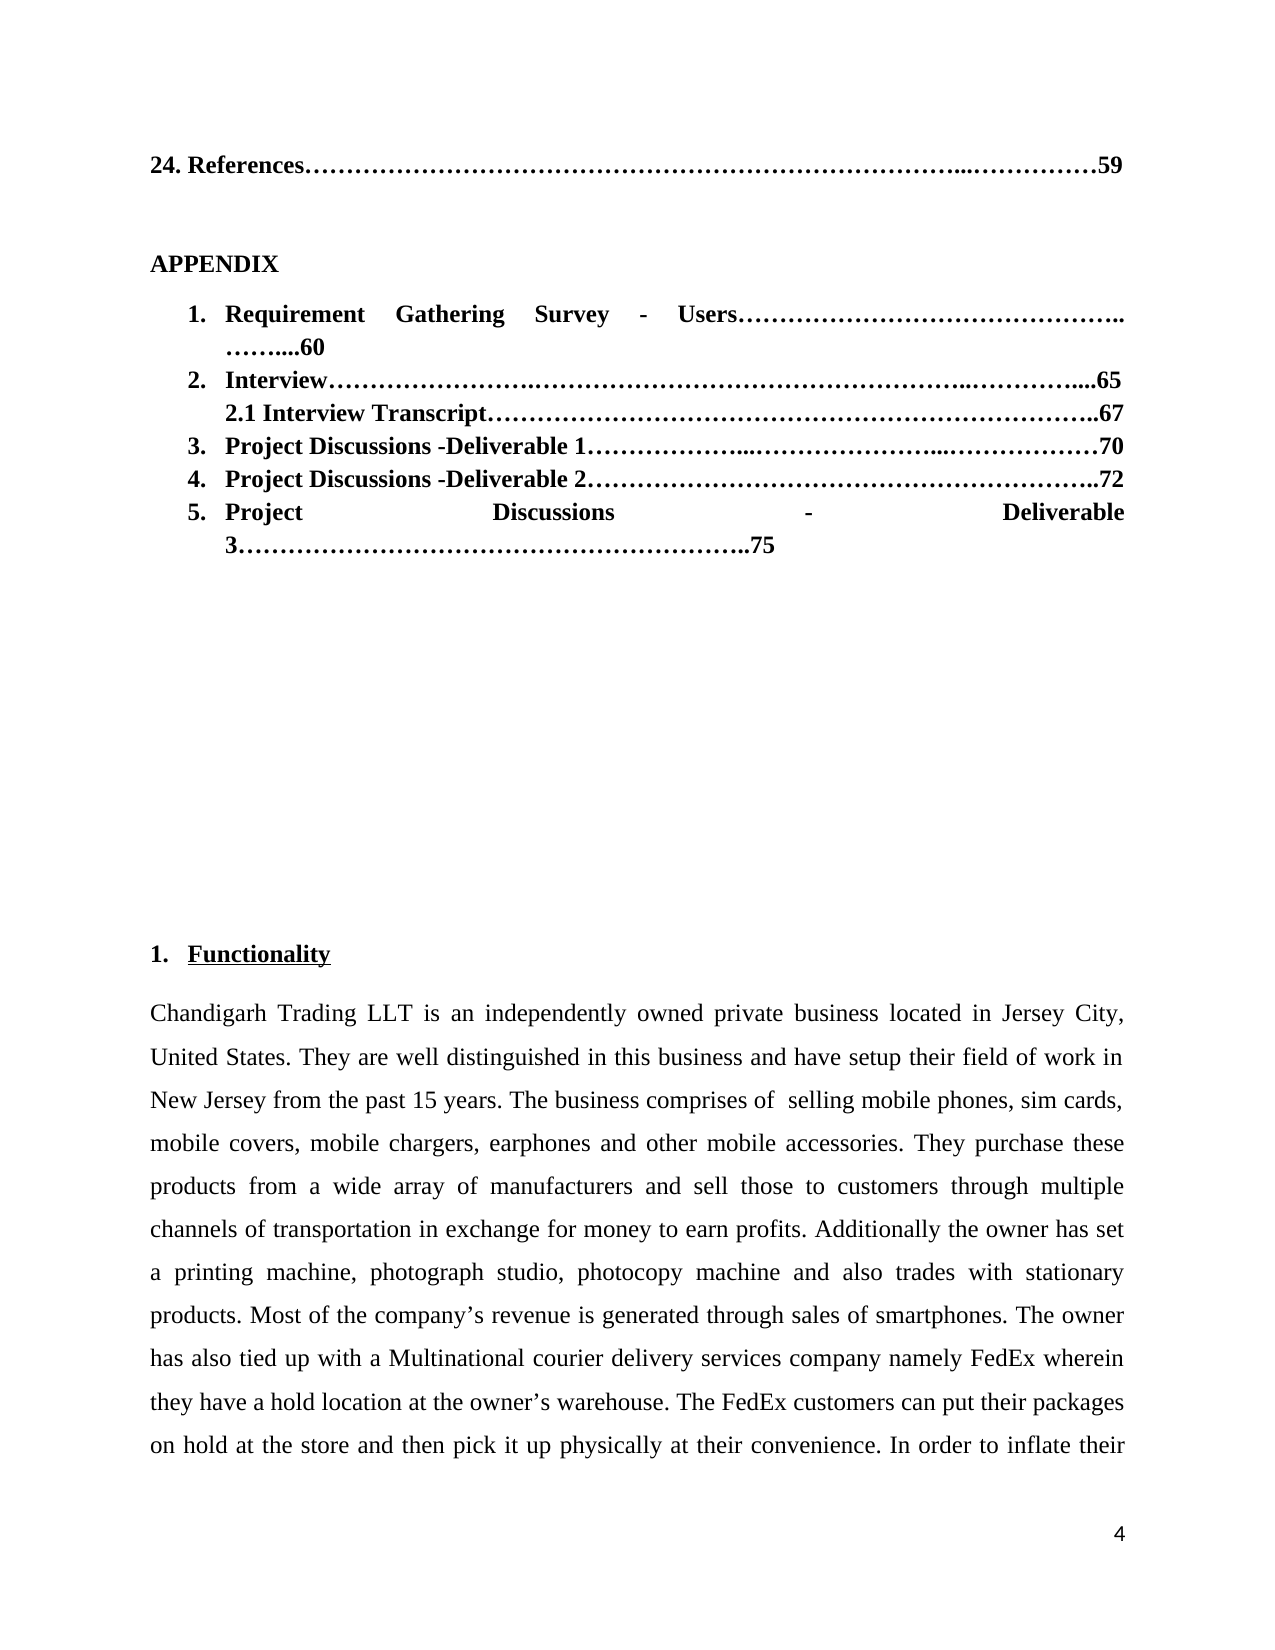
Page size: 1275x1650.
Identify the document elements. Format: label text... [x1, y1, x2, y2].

list Requirement Gathering Survey - Users………………………………………..……....60 [187, 299, 1125, 361]
list Functionality [150, 939, 1125, 967]
list 2.1 Interview Transcript………………………………………………………………..67 [225, 398, 1125, 427]
list Project Discussions -Deliverable 2……………………………………………………..72 [187, 464, 1125, 493]
list Interview…………………….……………………………………………..…………....65 [187, 365, 1125, 394]
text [150, 998, 1125, 1458]
text 24. References……………………………………………………………………...……………59 [150, 150, 1125, 179]
text APPENDIX [150, 249, 1125, 278]
list Project Discussions - Deliverable 3……………………………………………………..75 [187, 497, 1125, 559]
list Project Discussions -Deliverable 1………………...…………………...………………70 [187, 431, 1125, 460]
